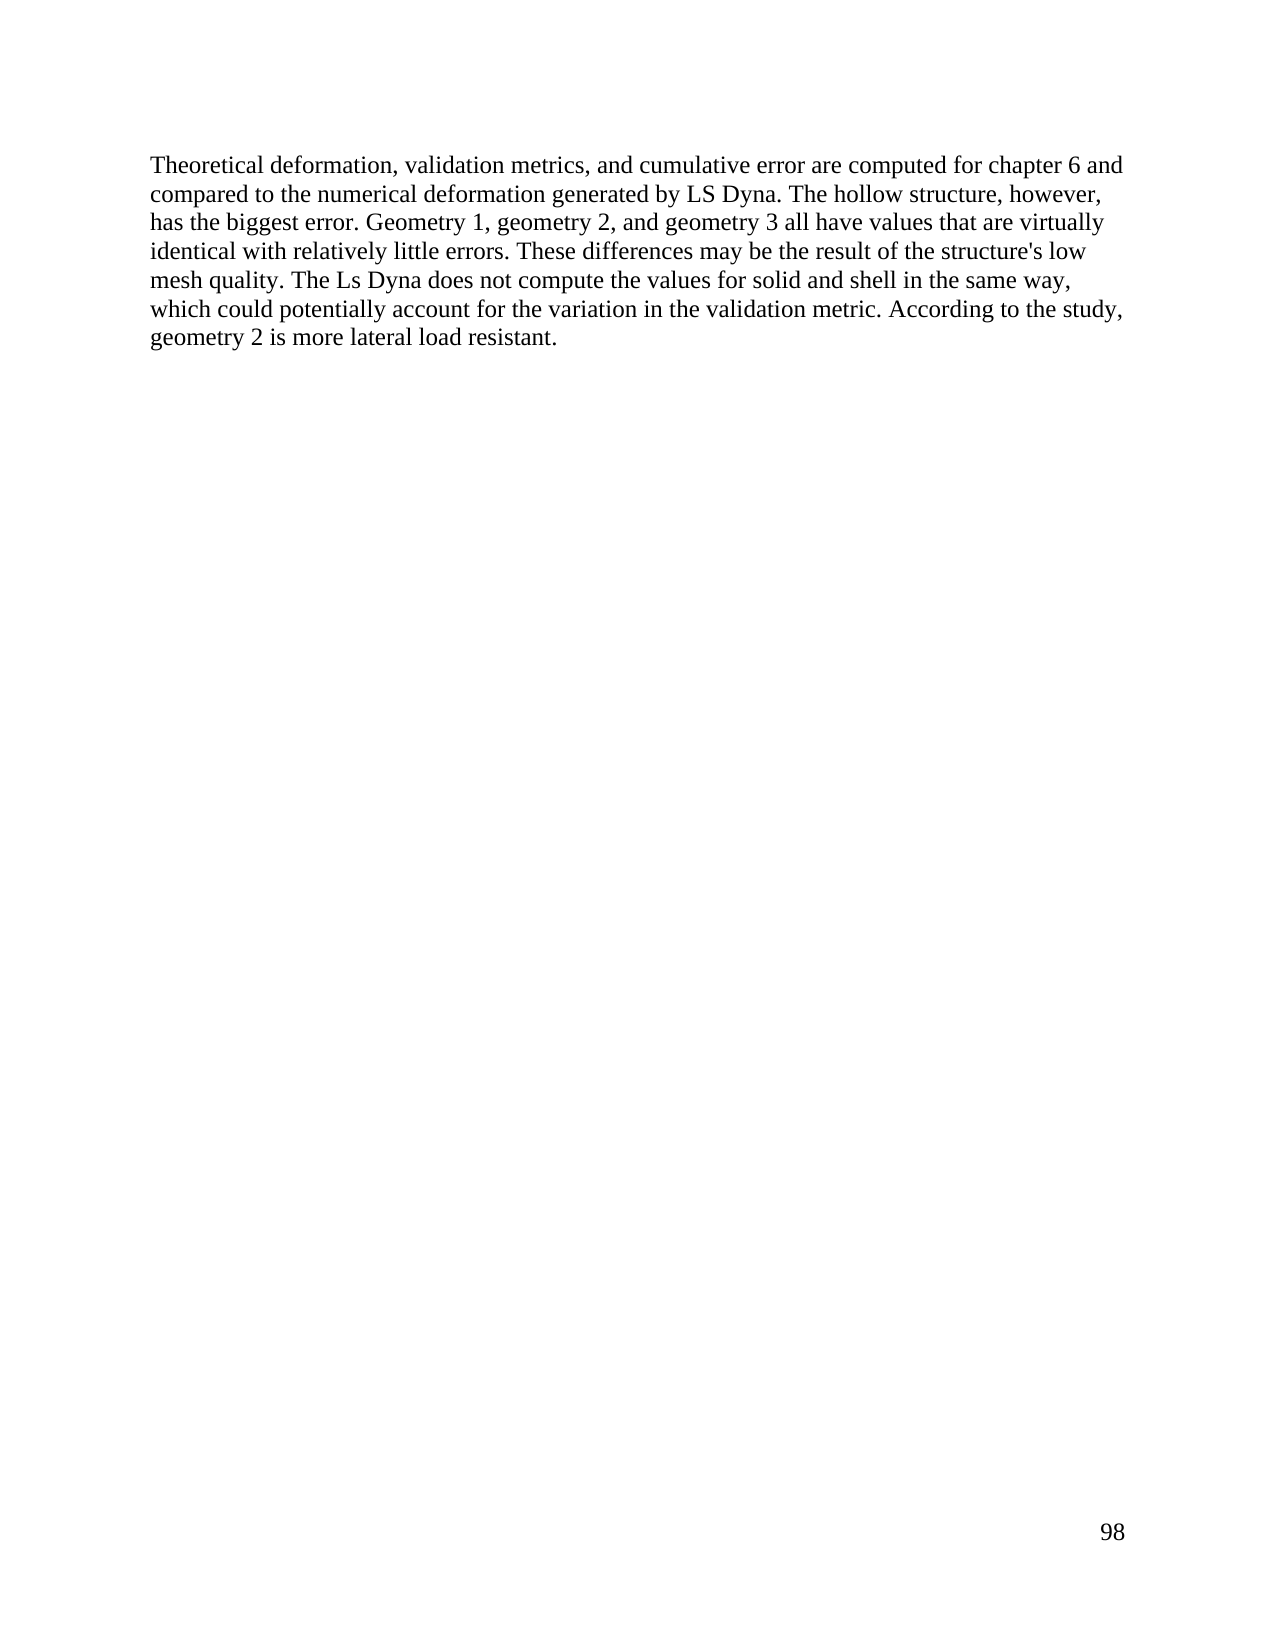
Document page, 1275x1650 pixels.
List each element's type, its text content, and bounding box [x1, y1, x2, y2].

text Theoretical deformation, validation metrics, and cumulative error are computed for chapter 6 and compared to the numerical deformation generated by LS Dyna. The hollow structure, however, has the biggest error. Geometry 1, geometry 2, and geometry 3 all have values that are virtually identical with relatively little errors. These differences may be the result of the structure's low mesh quality. The Ls Dyna does not compute the values for solid and shell in the same way, which could potentially account for the variation in the validation metric. According to the study, geometry 2 is more lateral load resistant. [150, 150, 1125, 351]
